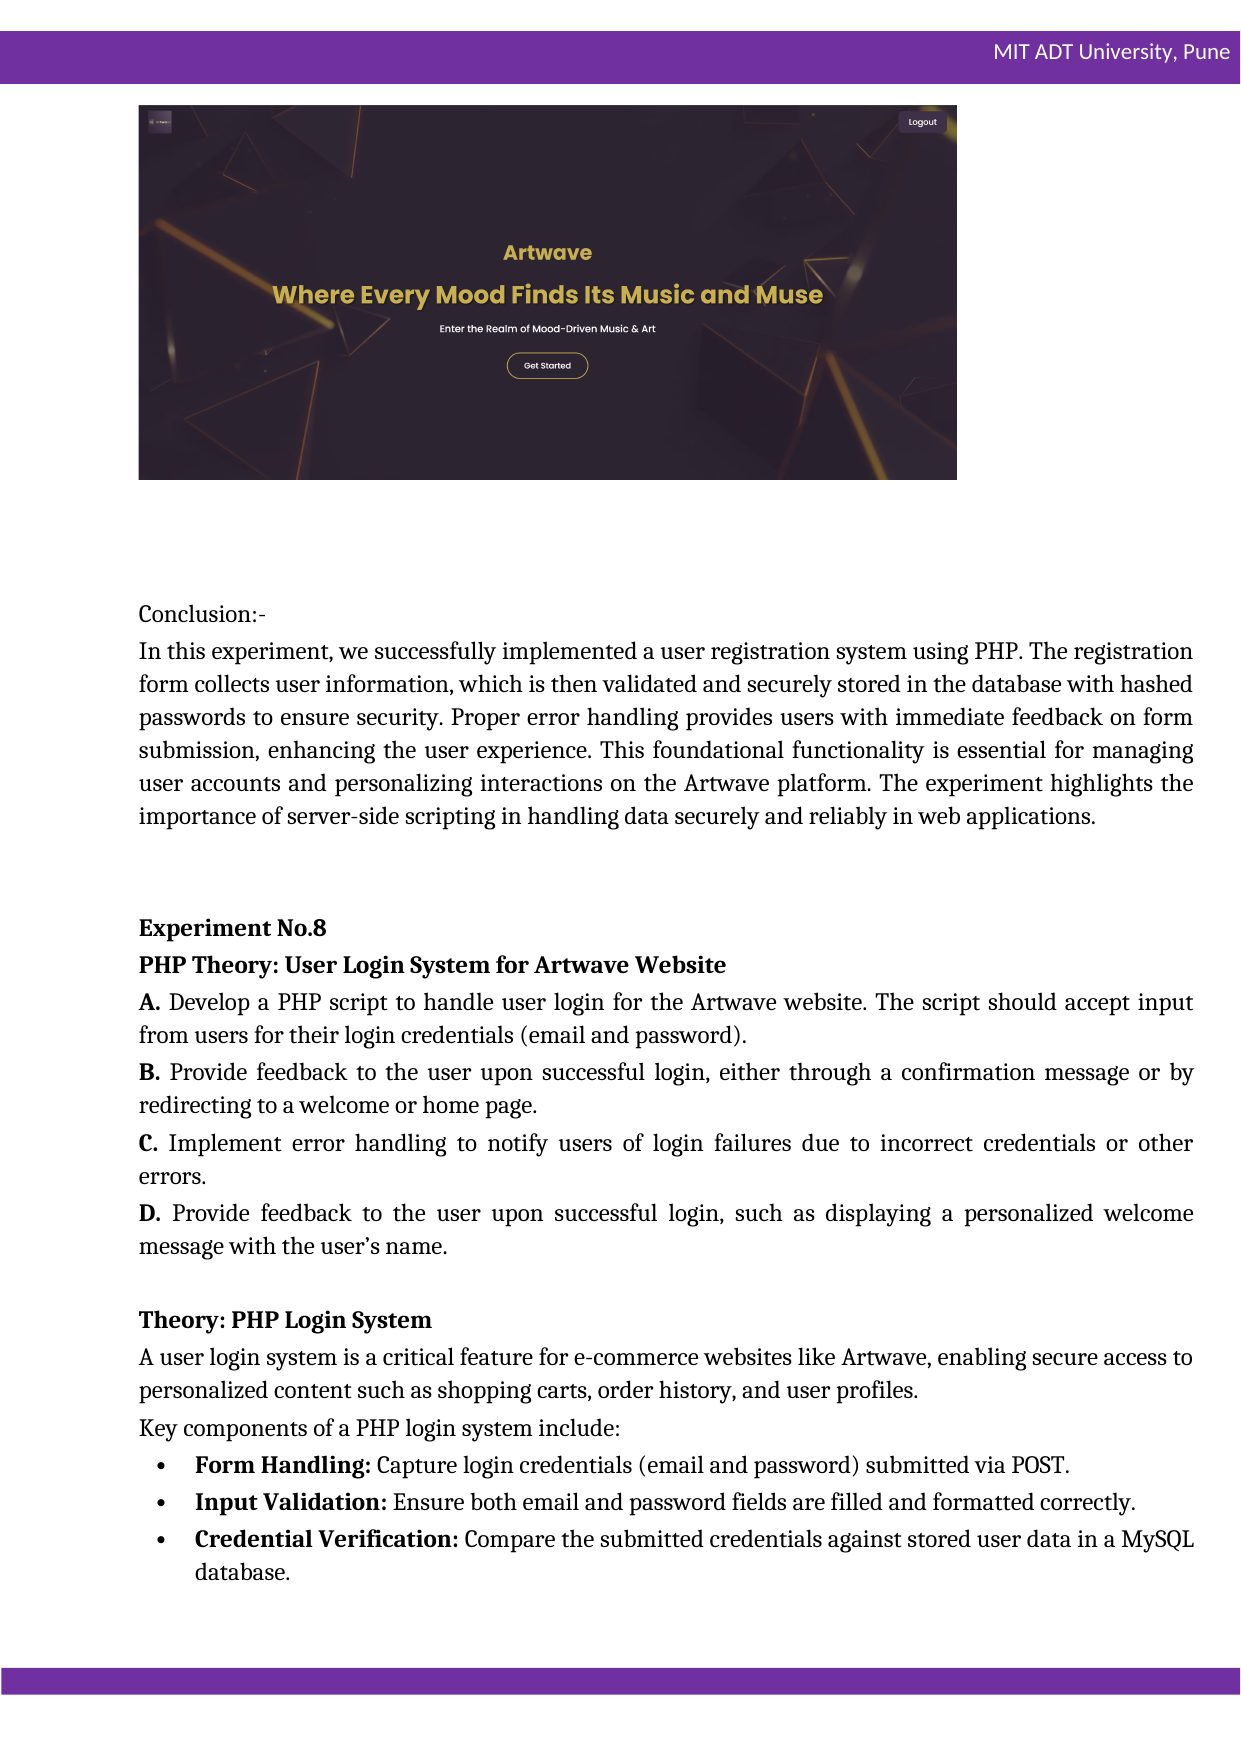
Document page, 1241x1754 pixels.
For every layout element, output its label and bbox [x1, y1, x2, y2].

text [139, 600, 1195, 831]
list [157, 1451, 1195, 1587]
picture [138, 105, 957, 480]
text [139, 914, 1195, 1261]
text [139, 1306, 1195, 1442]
